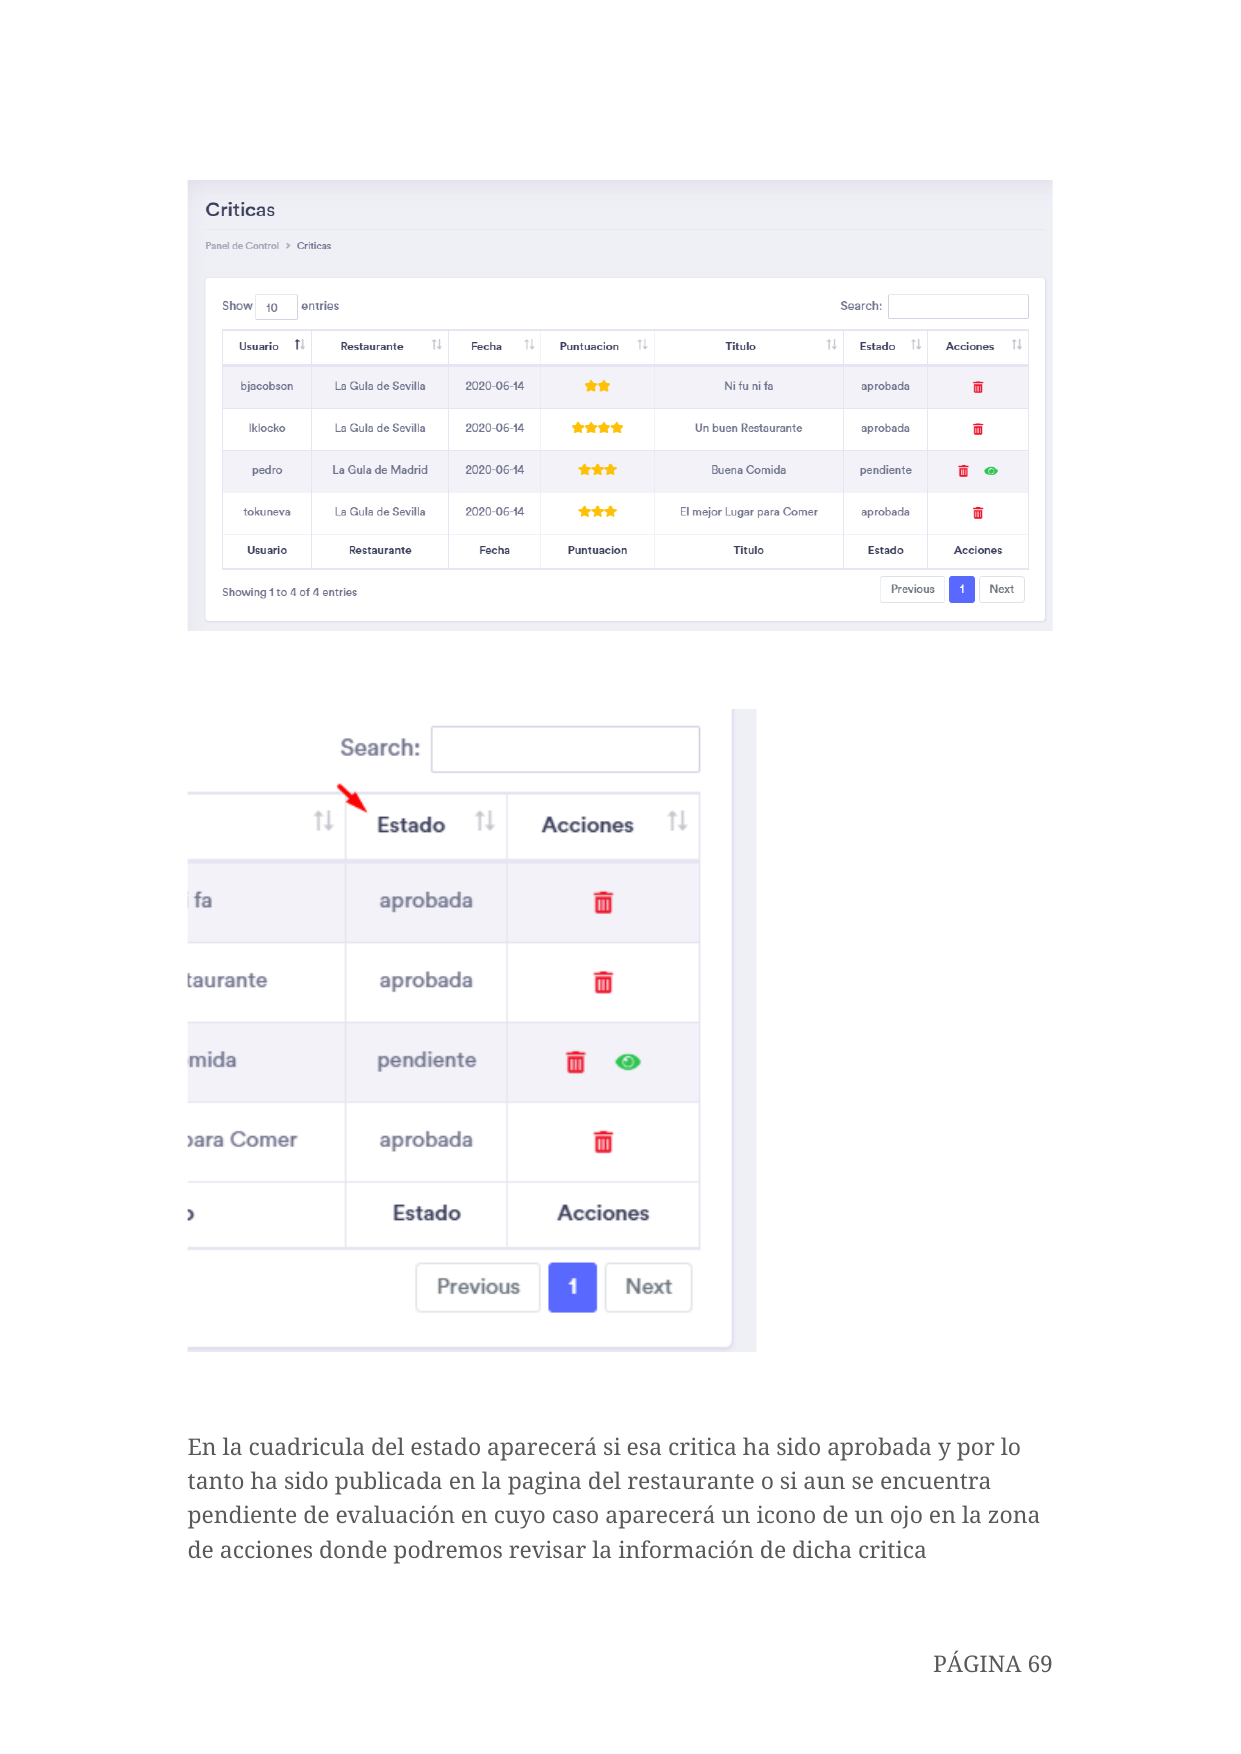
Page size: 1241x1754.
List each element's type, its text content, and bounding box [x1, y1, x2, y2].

picture [187, 709, 757, 1352]
text En la cuadricula del estado aparecerá si esa critica ha sido aprobada y por lo tanto ha sido publicada en la pagina del restaurante o si aun se encuentra pendiente de evaluación en cuyo caso aparecerá un icono de un ojo en la zona de acciones donde podremos revisar la información de dicha critica [187, 1431, 1053, 1565]
picture [187, 180, 1053, 631]
